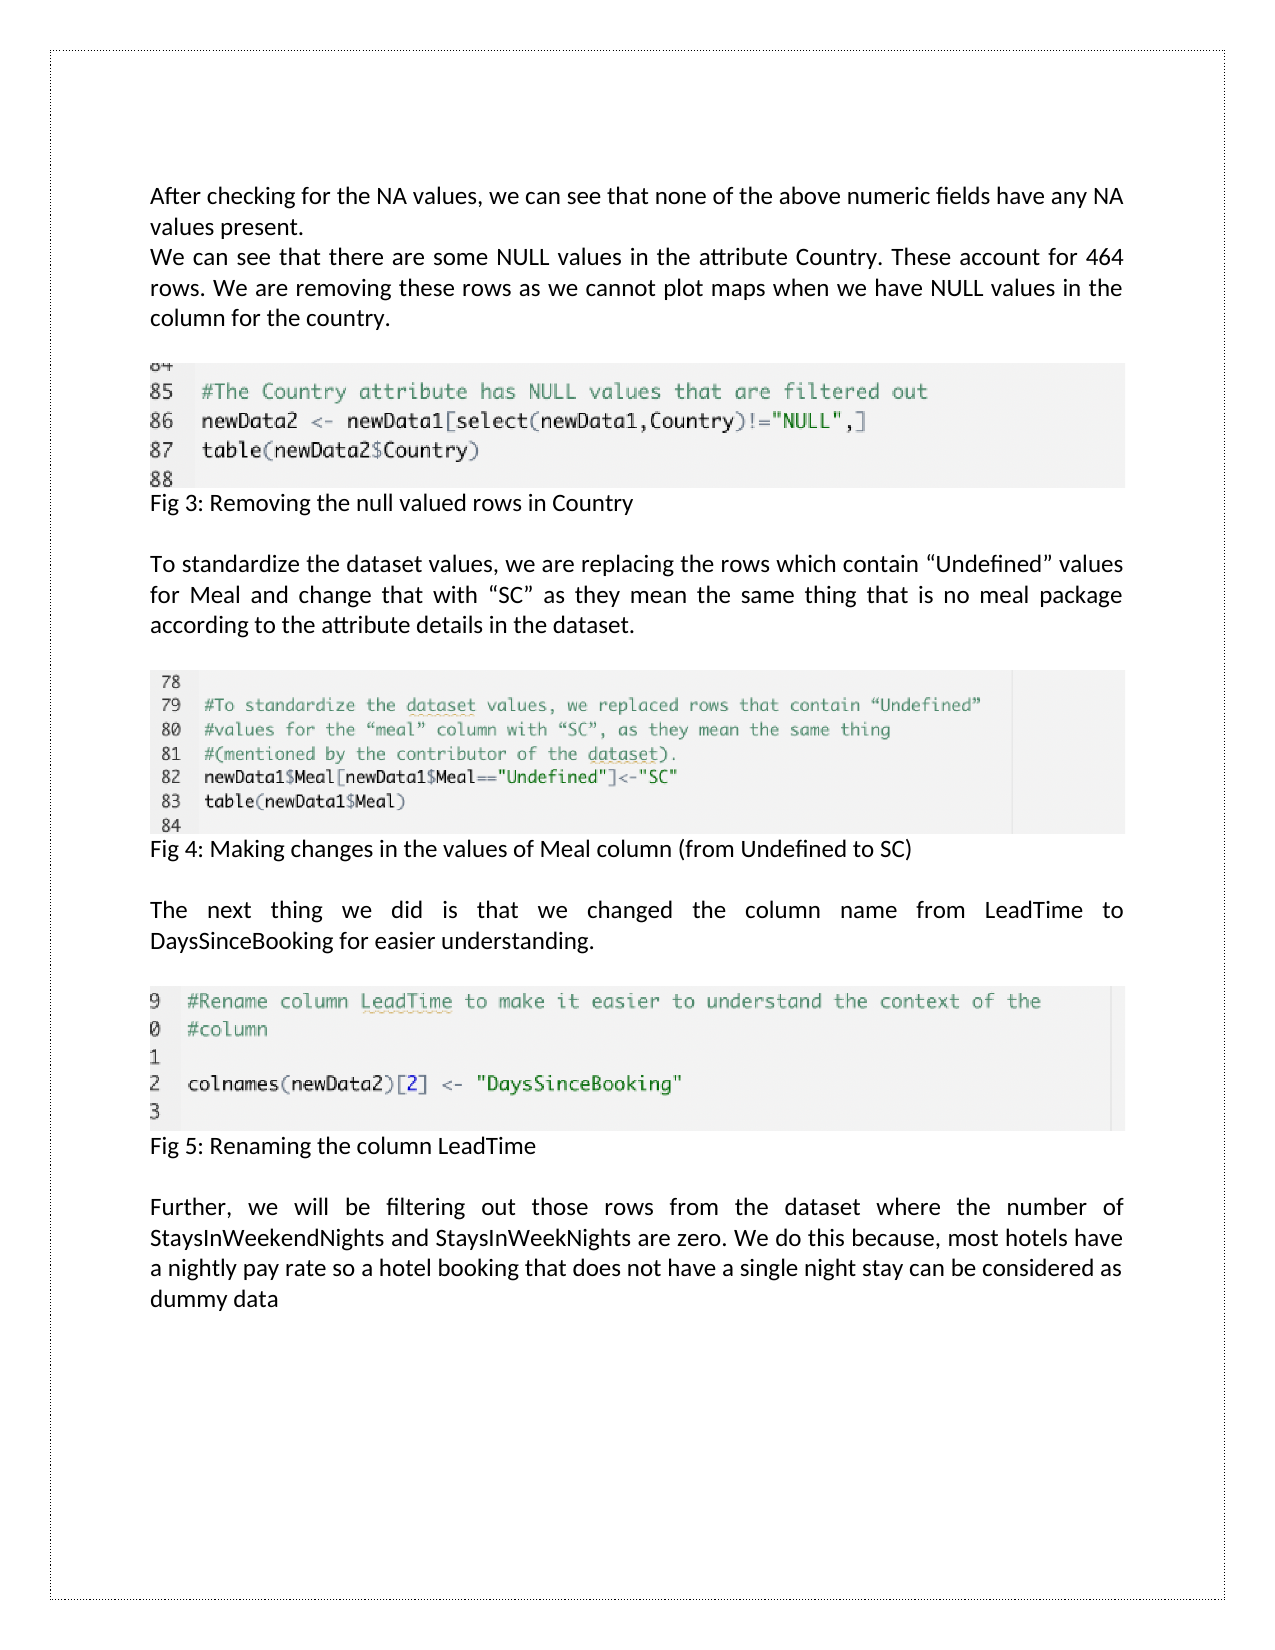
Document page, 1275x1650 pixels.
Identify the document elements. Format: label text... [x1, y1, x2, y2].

text To standardize the dataset values, we are replacing the rows which contain “Undefined” values for Meal and change that with “SC” as they mean the same thing that is no meal package according to the attribute details in the dataset. [150, 548, 1125, 640]
picture [150, 986, 1125, 1131]
text Fig 4: Making changes in the values of Meal column (from Undefined to SC) [150, 834, 1125, 864]
picture [150, 363, 1125, 488]
text Further, we will be filtering out those rows from the dataset where the number of StaysInWeekendNights and StaysInWeekNights are zero. We do this because, most hotels have a nightly pay rate so a hotel booking that does not have a single night stay can be considered as dummy data [150, 1191, 1125, 1313]
text The next thing we did is that we changed the column name from LeadTime to DaysSinceBooking for easier understanding. [150, 894, 1125, 956]
text After checking for the NA values, we can see that none of the above numeric fields have any NA values present. [150, 181, 1125, 242]
text We can see that there are some NULL values in the attribute Country. These account for 464 rows. We are removing these rows as we cannot plot maps when we have NULL values in the column for the country. [150, 242, 1125, 333]
text Fig 5: Renaming the column LeadTime [150, 1131, 1125, 1161]
text Fig 3: Removing the null valued rows in Country [150, 488, 1125, 518]
picture [150, 670, 1125, 834]
